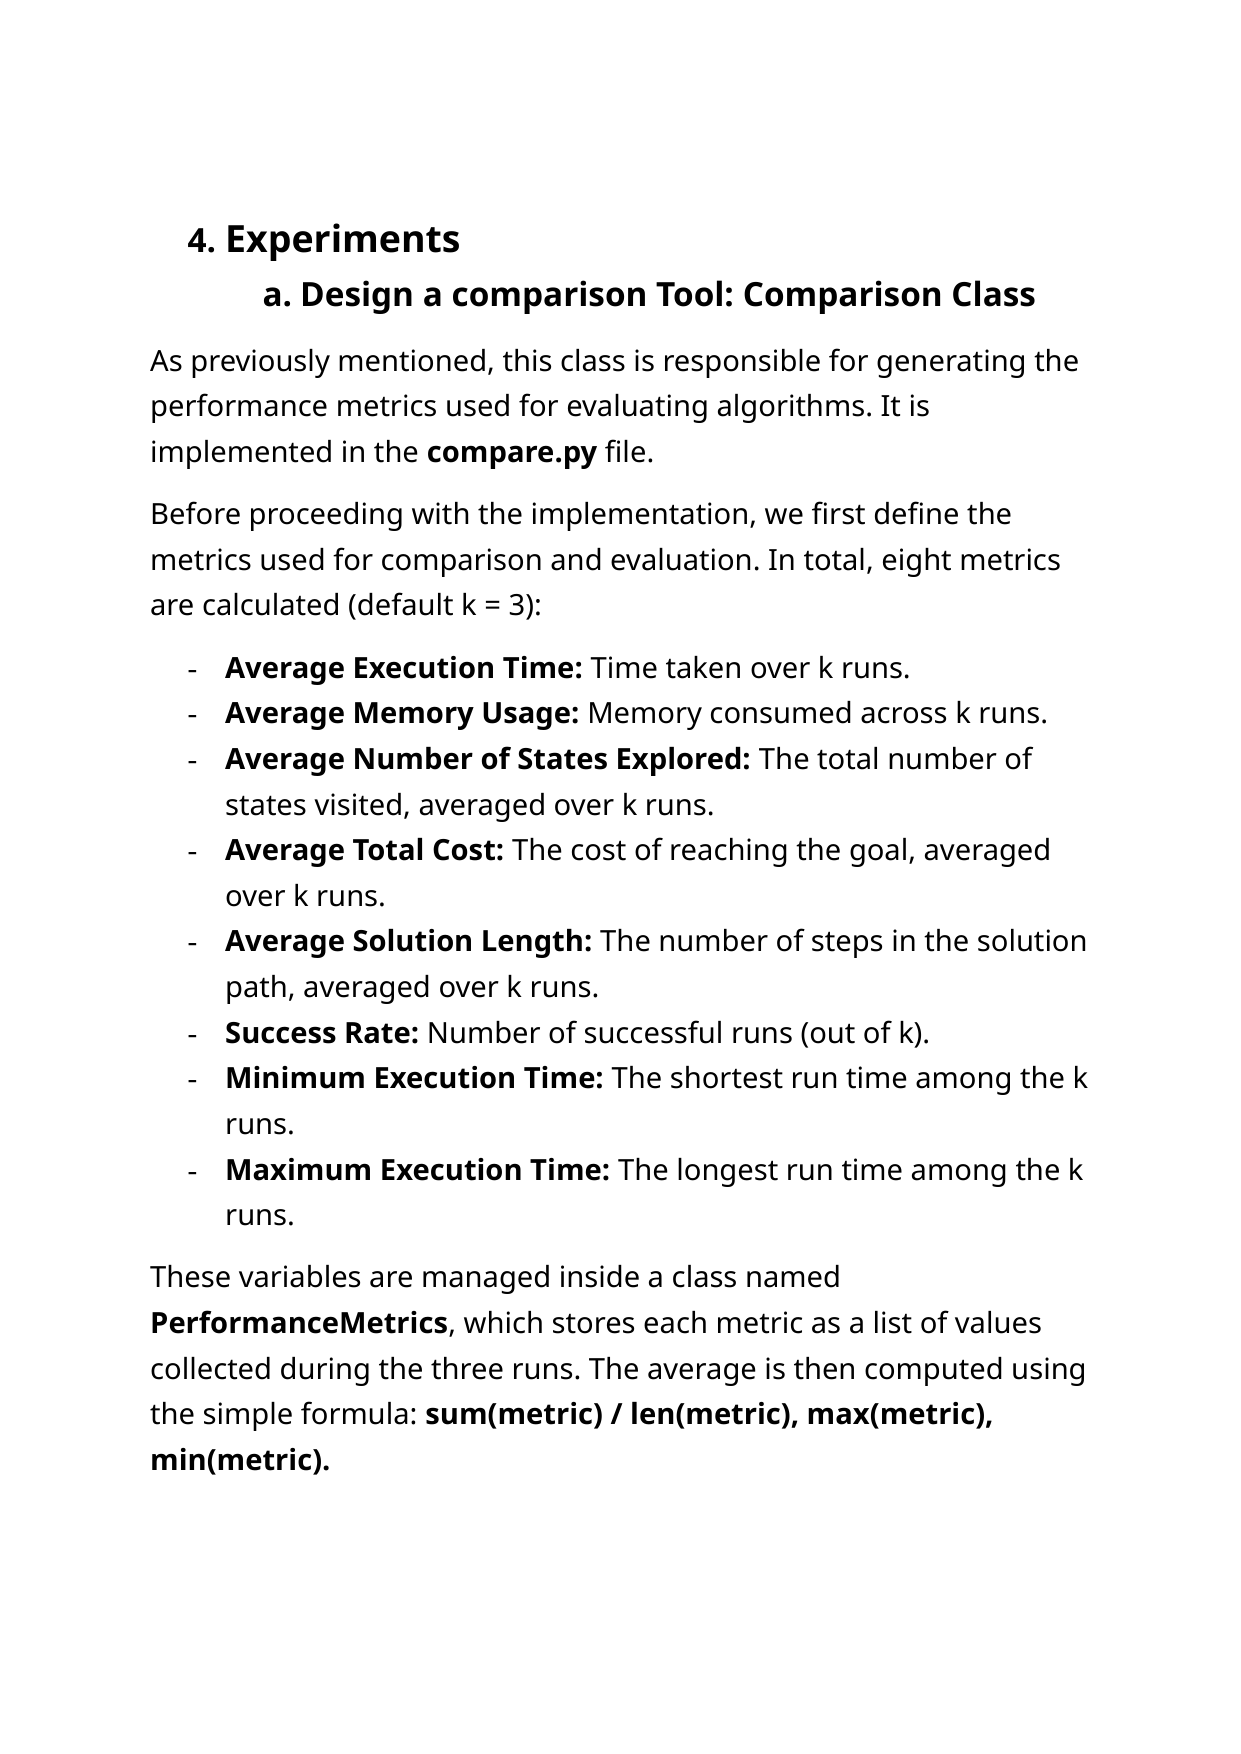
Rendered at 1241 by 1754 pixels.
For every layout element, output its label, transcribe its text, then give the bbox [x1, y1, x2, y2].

list Maximum Execution Time: The longest run time among the k runs. [187, 1149, 1090, 1234]
list Design a comparison Tool: Comparison Class [262, 271, 1090, 316]
list Success Rate: Number of successful runs (out of k). [187, 1012, 1090, 1052]
list Minimum Execution Time: The shortest run time among the k runs. [187, 1057, 1090, 1143]
list Average Execution Time: Time taken over k runs. [187, 647, 1090, 687]
text Before proceeding with the implementation, we first define the metrics used for comparison and evaluation. In total, eight metrics are calculated (default k = 3): [150, 493, 1090, 624]
list Average Total Cost: The cost of reaching the goal, averaged over k runs. [187, 829, 1090, 915]
list Experiments [187, 212, 1090, 263]
list Average Solution Length: The number of steps in the solution path, averaged over k runs. [187, 921, 1090, 1006]
text These variables are managed inside a class named PerformanceMetrics, which stores each metric as a list of values collected during the three runs. The average is then computed using the simple formula: sum(metric) / len(metric), max(metric), min(metric). [150, 1257, 1090, 1479]
text As previously mentioned, this class is responsible for generating the performance metrics used for evaluating algorithms. It is implemented in the compare.py file. [150, 340, 1090, 471]
list Average Number of States Explored: The total number of states visited, averaged over k runs. [187, 738, 1090, 823]
list Average Memory Usage: Memory consumed across k runs. [187, 692, 1090, 732]
